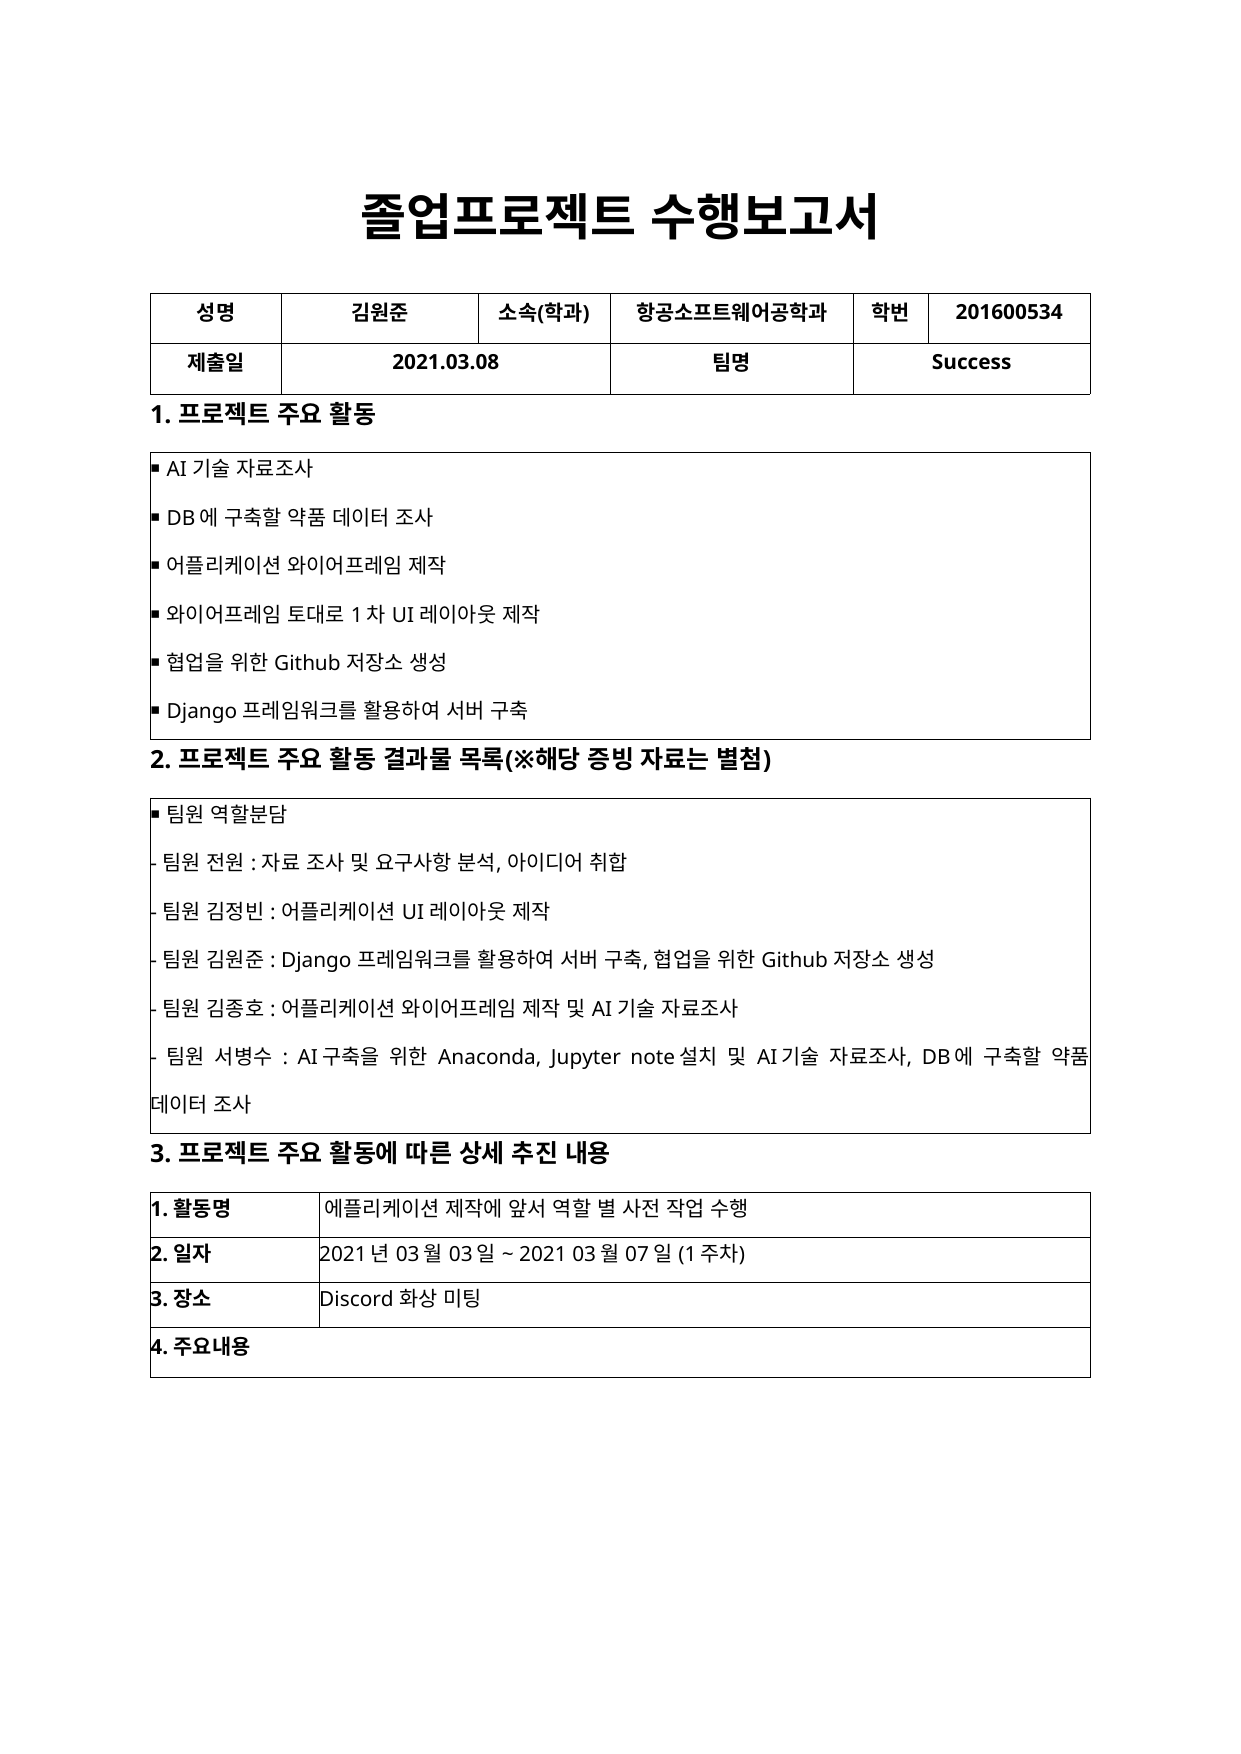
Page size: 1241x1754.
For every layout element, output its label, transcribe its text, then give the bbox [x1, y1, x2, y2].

table_cell 3. 장소 [151, 1283, 319, 1327]
table_header 1. 활동명 [151, 1193, 319, 1237]
text 3. 프로젝트 주요 활동에 따른 상세 추진 내용 [150, 1134, 1090, 1170]
table_header 학번 [854, 294, 928, 343]
table_header 항공소프트웨어공학과 [611, 294, 853, 343]
text 졸업프로젝트 수행보고서 [150, 177, 1090, 249]
table_cell Discord 화상 미팅 [320, 1283, 1090, 1327]
table_header 김원준 [282, 294, 478, 343]
table_cell 4. 주요내용 [151, 1328, 1090, 1377]
table_header ￭ 팀원 역할분담 - 팀원 전원 : 자료 조사 및 요구사항 분석, 아이디어 취합 - 팀원 김정빈 : 어플리케이션 UI 레이아웃 제작 - 팀원 김원준 : Django 프레임워크를 활용하여 서버 구축, 협업을 위한 Github 저장소 생성 - 팀원 김종호 : 어플리케이션 와이어프레임 제작 및 AI 기술 자료조사 - 팀원 서병수 : AI구축을 위한 Anaconda, Jupyter note설치 및 AI기술 자료조사, DB에 구축할 약품 데이터 조사 [151, 799, 1090, 1133]
text 2. 프로젝트 주요 활동 결과물 목록(※해당 증빙 자료는 별첨) [150, 740, 1090, 776]
text 1. 프로젝트 주요 활동 [150, 395, 1090, 430]
table_header 성명 [151, 294, 281, 343]
table_header 201600534 [929, 294, 1090, 343]
table_cell 2021.03.08 [282, 344, 610, 394]
table_cell 2021년 03월 03일 ~ 2021 03월 07일 (1주차) [320, 1238, 1090, 1282]
table_header 에플리케이션 제작에 앞서 역할 별 사전 작업 수행 [320, 1193, 1090, 1237]
table_header ￭ AI 기술 자료조사 ￭ DB에 구축할 약품 데이터 조사 ￭ 어플리케이션 와이어프레임 제작 ￭ 와이어프레임 토대로 1차 UI 레이아웃 제작 ￭ 협업을 위한 Github 저장소 생성 ￭ Django 프레임워크를 활용하여 서버 구축 [151, 453, 1090, 739]
table_cell 제출일 [151, 344, 281, 394]
table_cell 팀명 [611, 344, 853, 394]
table_header 소속(학과) [479, 294, 610, 343]
table_cell Success [854, 344, 1090, 394]
table_cell 2. 일자 [151, 1238, 319, 1282]
